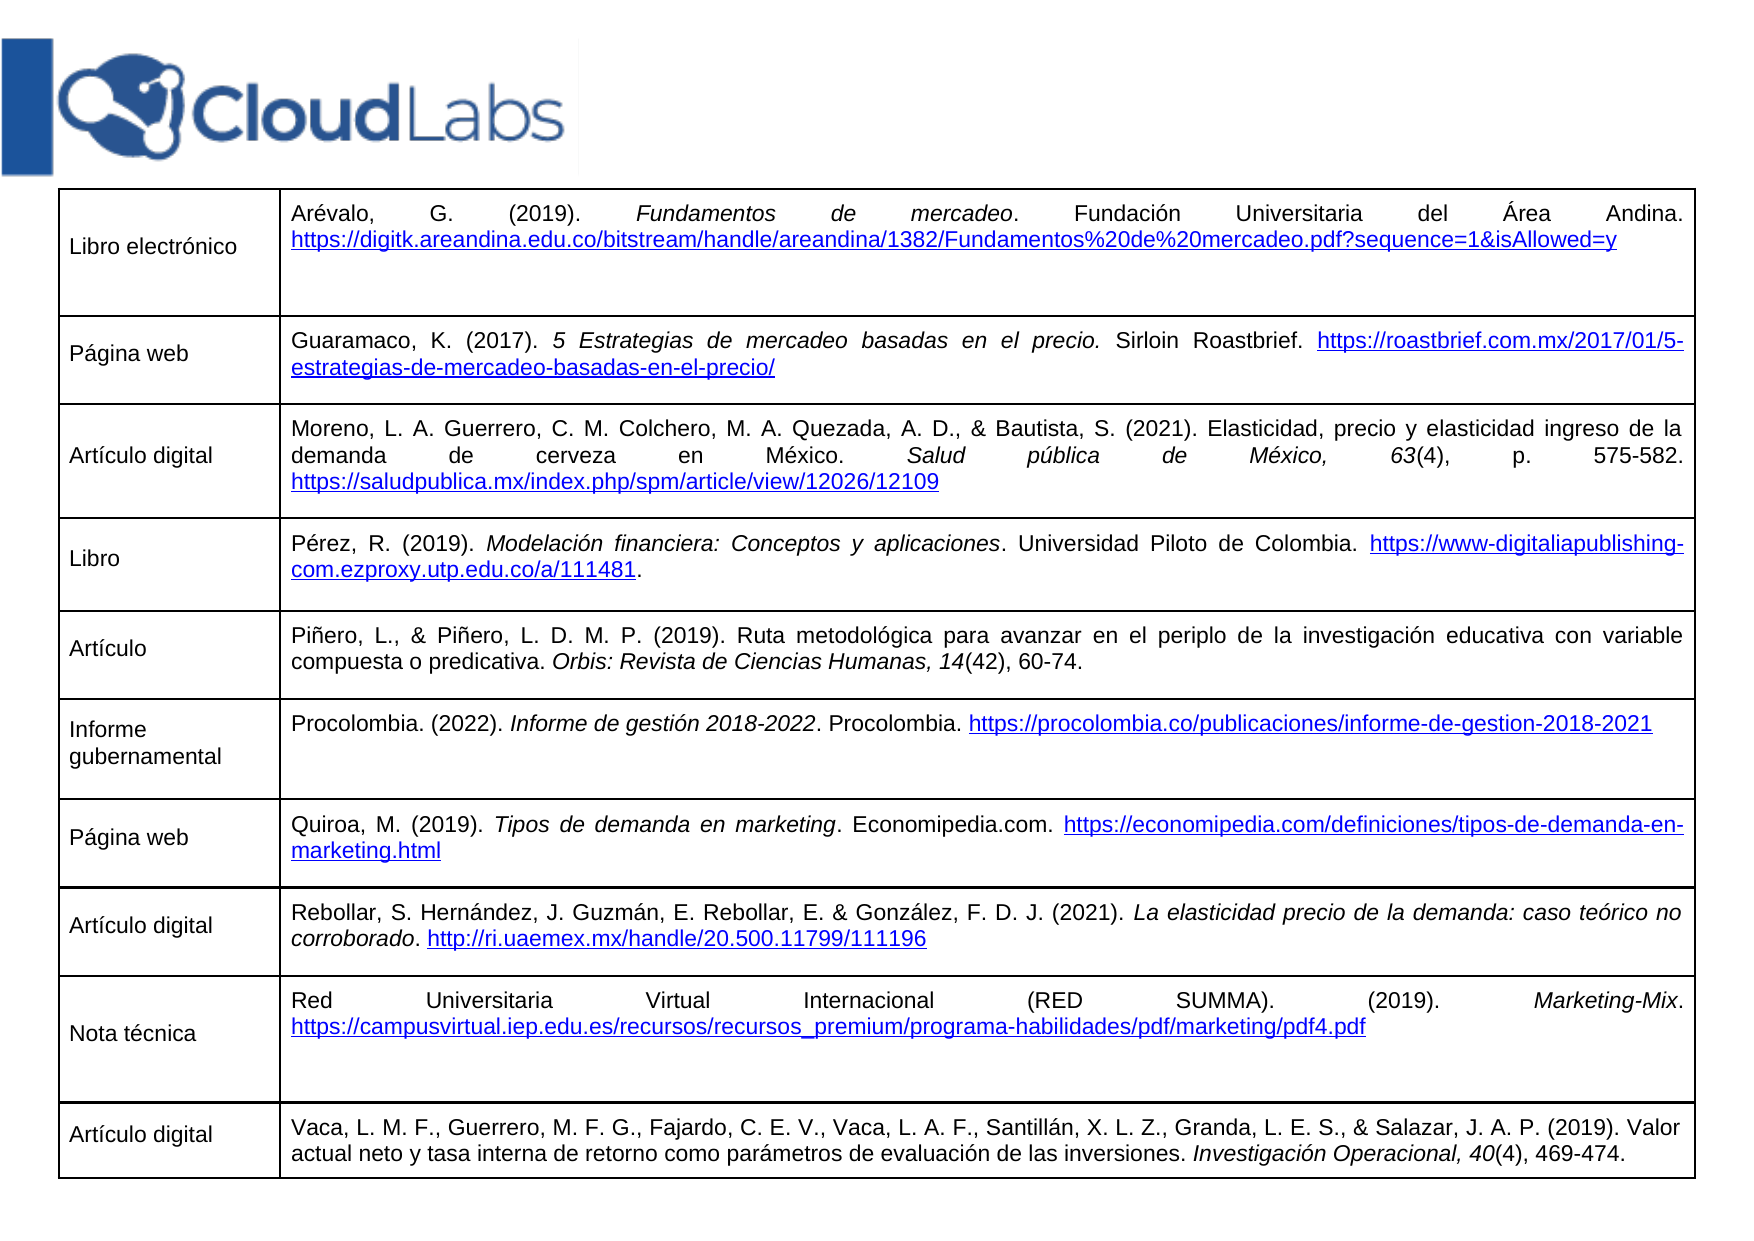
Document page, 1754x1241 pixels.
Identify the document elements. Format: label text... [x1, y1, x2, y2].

table_cell Página web [60, 800, 279, 886]
table_cell Moreno, L. A. Guerrero, C. M. Colchero, M. A. Quezada, A. D., & Bautista, S. (2021). Elasticidad, precio y elasticidad ingreso de la demanda de cerveza en México. Salud pública de México, 63(4), p. 575-582. https://saludpublica.mx/index.php/spm/article/view/12026/12109 [281, 405, 1694, 517]
picture [1, 26, 579, 188]
table_cell Página web [60, 317, 279, 403]
table_cell Libro electrónico [60, 190, 279, 314]
table_cell Piñero, L., & Piñero, L. D. M. P. (2019). Ruta metodológica para avanzar en el periplo de la investigación educativa con variable compuesta o predicativa. Orbis: Revista de Ciencias Humanas, 14(42), 60-74. [281, 612, 1694, 698]
table_cell Artículo digital [60, 889, 279, 974]
table_cell Artículo [60, 612, 279, 698]
table_cell Artículo digital [60, 1104, 279, 1177]
table_cell Informe gubernamental [60, 700, 279, 798]
table_cell Guaramaco, K. (2017). 5 Estrategias de mercadeo basadas en el precio. Sirloin Roastbrief. https://roastbrief.com.mx/2017/01/5-estrategias-de-mercadeo-basadas-en-el-precio/ [281, 317, 1694, 403]
table_cell Quiroa, M. (2019). Tipos de demanda en marketing. Economipedia.com. https://economipedia.com/definiciones/tipos-de-demanda-en-marketing.html [281, 800, 1694, 886]
table_cell Rebollar, S. Hernández, J. Guzmán, E. Rebollar, E. & González, F. D. J. (2021). La elasticidad precio de la demanda: caso teórico no corroborado. http://ri.uaemex.mx/handle/20.500.11799/111196 [281, 889, 1694, 974]
table_cell Red Universitaria Virtual Internacional (RED SUMMA). (2019). Marketing-Mix. https://campusvirtual.iep.edu.es/recursos/recursos_premium/programa-habilidades/pdf/marketing/pdf4.pdf [281, 977, 1694, 1101]
table_cell Libro [60, 519, 279, 609]
table_cell Artículo digital [60, 405, 279, 517]
table_cell Vaca, L. M. F., Guerrero, M. F. G., Fajardo, C. E. V., Vaca, L. A. F., Santillán, X. L. Z., Granda, L. E. S., & Salazar, J. A. P. (2019). Valor actual neto y tasa interna de retorno como parámetros de evaluación de las inversiones. Investigación Operacional, 40(4), 469-474. [281, 1104, 1694, 1177]
table_cell Arévalo, G. (2019). Fundamentos de mercadeo. Fundación Universitaria del Área Andina. https://digitk.areandina.edu.co/bitstream/handle/areandina/1382/Fundamentos%20de%20mercadeo.pdf?sequence=1&isAllowed=y [281, 190, 1694, 314]
table_cell Nota técnica [60, 977, 279, 1101]
table_cell Pérez, R. (2019). Modelación financiera: Conceptos y aplicaciones. Universidad Piloto de Colombia. https://www-digitaliapublishing-com.ezproxy.utp.edu.co/a/111481. [281, 519, 1694, 609]
table_cell Procolombia. (2022). Informe de gestión 2018-2022. Procolombia. https://procolombia.co/publicaciones/informe-de-gestion-2018-2021 [281, 700, 1694, 798]
